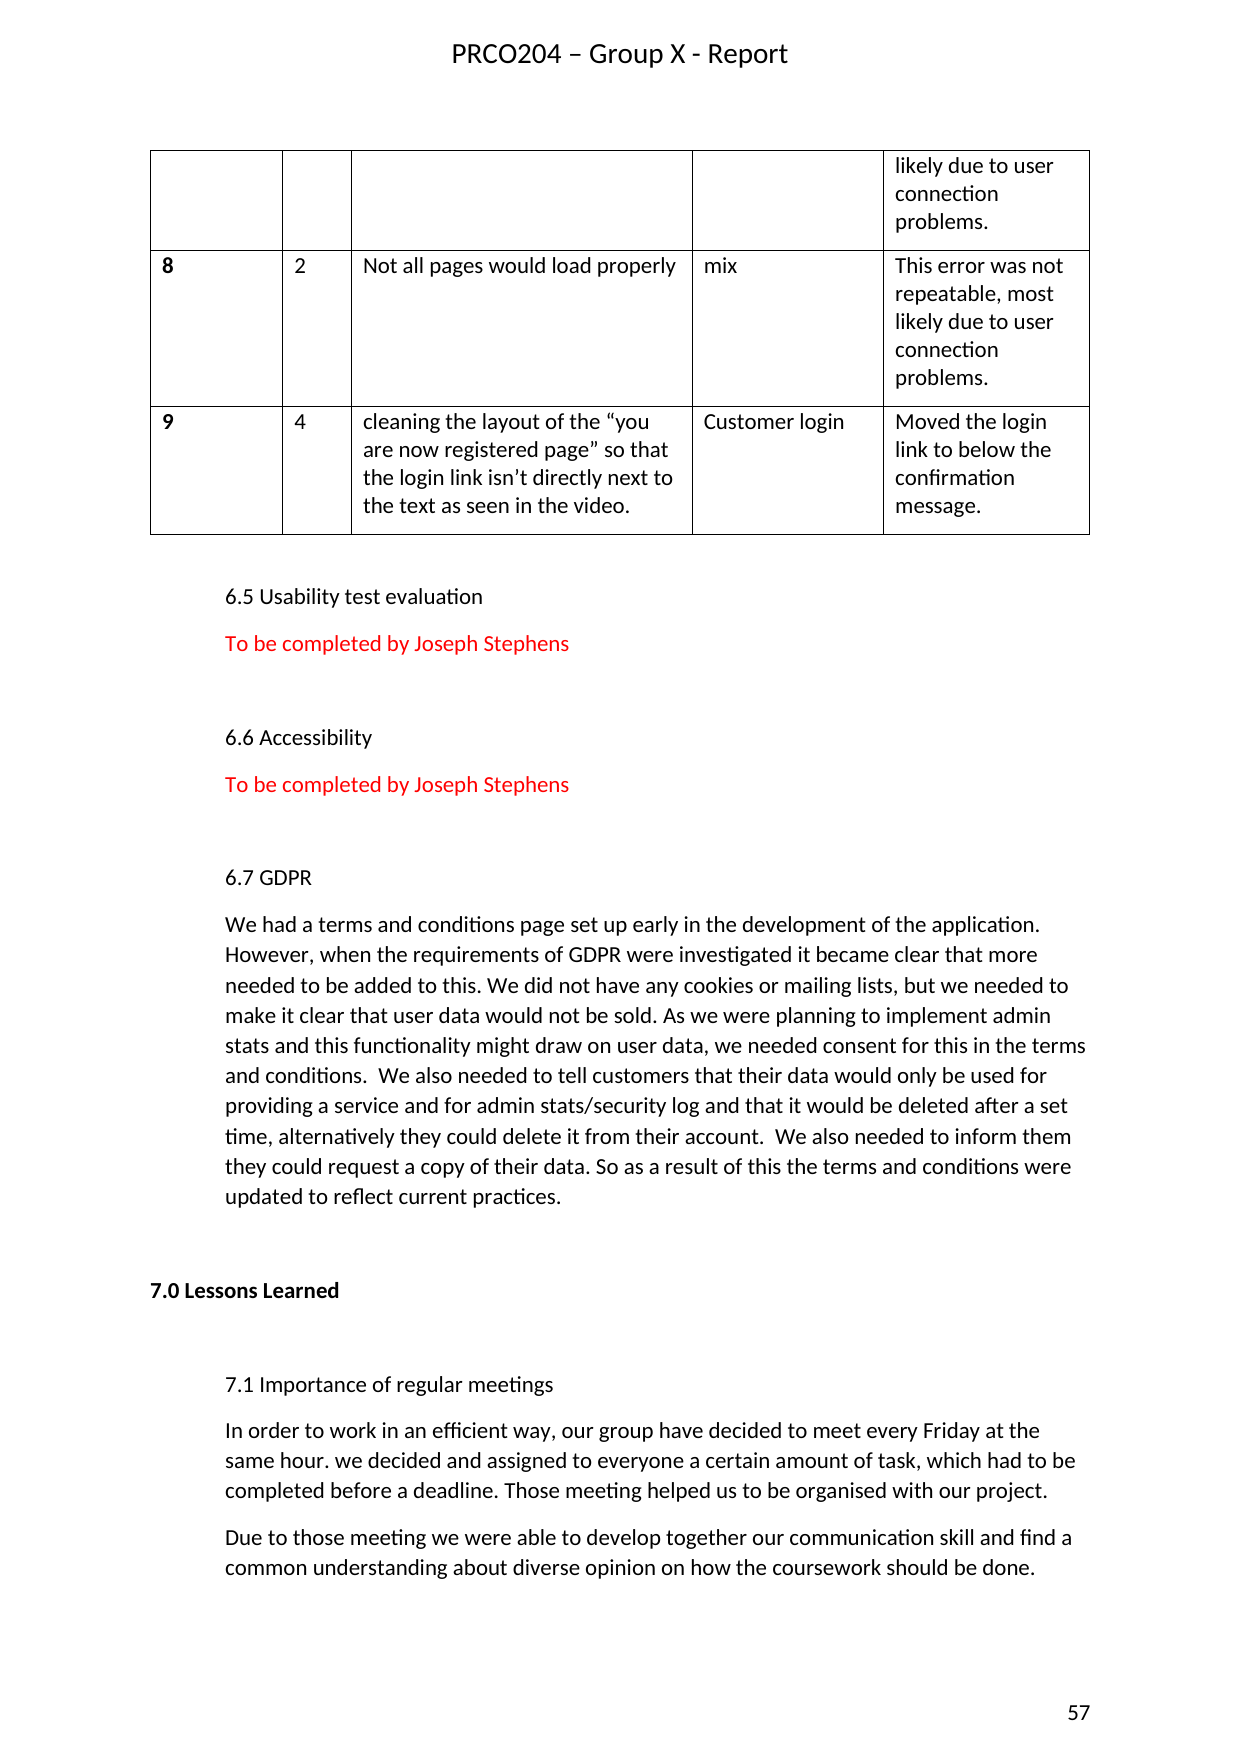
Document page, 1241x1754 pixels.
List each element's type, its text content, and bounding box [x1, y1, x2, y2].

table_cell 8 [151, 251, 282, 406]
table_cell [352, 151, 692, 250]
table_cell Customer login [693, 407, 883, 534]
text 7.0 Lessons Learned [150, 1276, 1090, 1304]
table_cell Not all pages would load properly [352, 251, 692, 406]
text To be completed by Joseph Stephens [150, 770, 1090, 798]
table_cell 2 [283, 151, 351, 250]
table_cell 4 [283, 407, 351, 534]
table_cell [693, 151, 883, 250]
table_cell 2 [283, 251, 351, 406]
table_cell Moved the login link to below the confirmation message. [884, 407, 1089, 534]
text 6.6 Accessibility [150, 723, 1090, 751]
text We had a terms and conditions page set up early in the development of the application. However, when the requirements of GDPR were investigated it became clear that more needed to be added to this. We did not have any cookies or mailing lists, but we needed to make it clear that user data would not be sold. As we were planning to implement admin stats and this functionality might draw on user data, we needed consent for this in the terms and conditions. We also needed to tell customers that their data would only be used for providing a service and for admin stats/security log and that it would be deleted after a set time, alternatively they could delete it from their account. We also needed to inform them they could request a copy of their data. So as a result of this the terms and conditions were updated to reflect current practices. [225, 910, 1090, 1210]
text 6.7 GDPR [150, 863, 1090, 892]
text Due to those meeting we were able to develop together our communication skill and find a common understanding about diverse opinion on how the coursework should be done. [225, 1523, 1090, 1581]
table_cell 7 [151, 151, 282, 250]
table_cell cleaning the layout of the “you are now registered page” so that the login link isn’t directly next to the text as seen in the video. [352, 407, 692, 534]
text To be completed by Joseph Stephens [150, 629, 1090, 657]
text 7.1 Importance of regular meetings [150, 1370, 1090, 1398]
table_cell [884, 251, 1089, 406]
text In order to work in an efficient way, our group have decided to meet every Friday at the same hour. we decided and assigned to everyone a certain amount of task, which had to be completed before a deadline. Those meeting helped us to be organised with our project. [225, 1417, 1090, 1504]
table_cell 9 [151, 407, 282, 534]
text 6.5 Usability test evaluation [150, 582, 1090, 610]
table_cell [884, 151, 1089, 250]
table_cell mix [693, 251, 883, 406]
